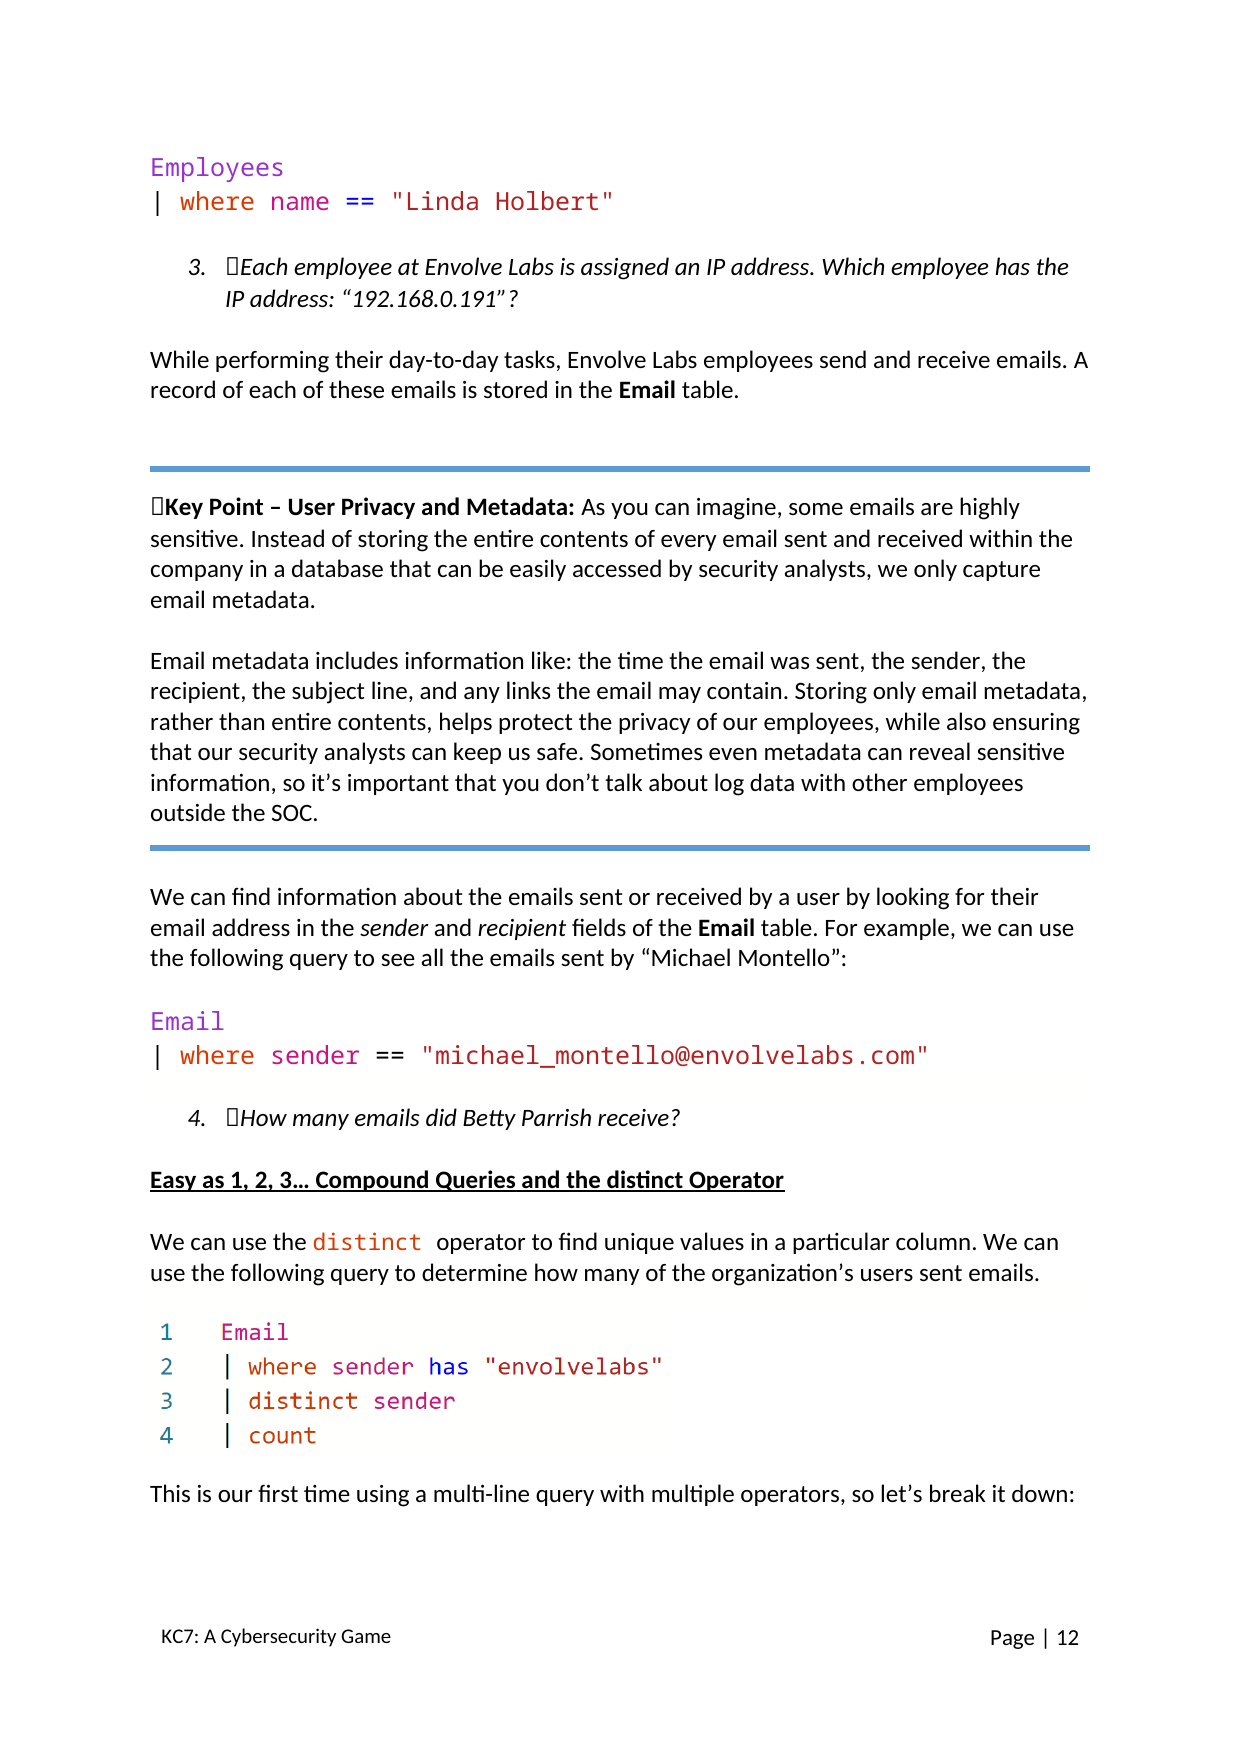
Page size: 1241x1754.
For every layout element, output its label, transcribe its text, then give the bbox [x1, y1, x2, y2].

text Email [150, 1003, 1090, 1038]
text We can use the distinct operator to find unique values in a particular column. We can use the following query to determine how many of the organization’s users sent emails. [150, 1225, 1090, 1287]
picture [150, 1315, 669, 1450]
text Easy as 1, 2, 3… Compound Queries and the distinct Operator [150, 1164, 1090, 1195]
text We can find information about the emails sent or received by a user by looking for their email address in the sender and recipient fields of the Email table. For example, we can use the following query to see all the emails sent by “Michael Montello”: [150, 881, 1090, 973]
text While performing their day-to-day tasks, Envolve Labs employees send and receive emails. A record of each of these emails is stored in the Email table. [150, 344, 1090, 405]
text This is our first time using a multi-line query with multiple operators, so let’s break it down: [150, 1478, 1090, 1509]
list Each employee at Envolve Labs is assigned an IP address. Which employee has the IP address: “192.168.0.191”? [187, 249, 1090, 313]
text Employees [150, 150, 1090, 184]
list How many emails did Betty Parrish receive? [187, 1100, 1090, 1134]
text Email metadata includes information like: the time the email was sent, the sender, the recipient, the subject line, and any links the email may contain. Storing only email metadata, rather than entire contents, helps protect the privacy of our employees, while also ensuring that our security analysts can keep us safe. Sometimes even metadata can reveal sensitive information, so it’s important that you don’t talk about log data with other employees outside the SOC. [150, 622, 1090, 845]
text Key Point – User Privacy and Metadata: As you can imagine, some emails are highly sensitive. Instead of storing the entire contents of every email sent and received within the company in a database that can be easily accessed by security analysts, we only capture email metadata. [150, 472, 1090, 614]
text | where sender == "michael_montello@envolvelabs.com" [150, 1038, 1090, 1072]
text | where name == "Linda Holbert" [150, 184, 1090, 218]
